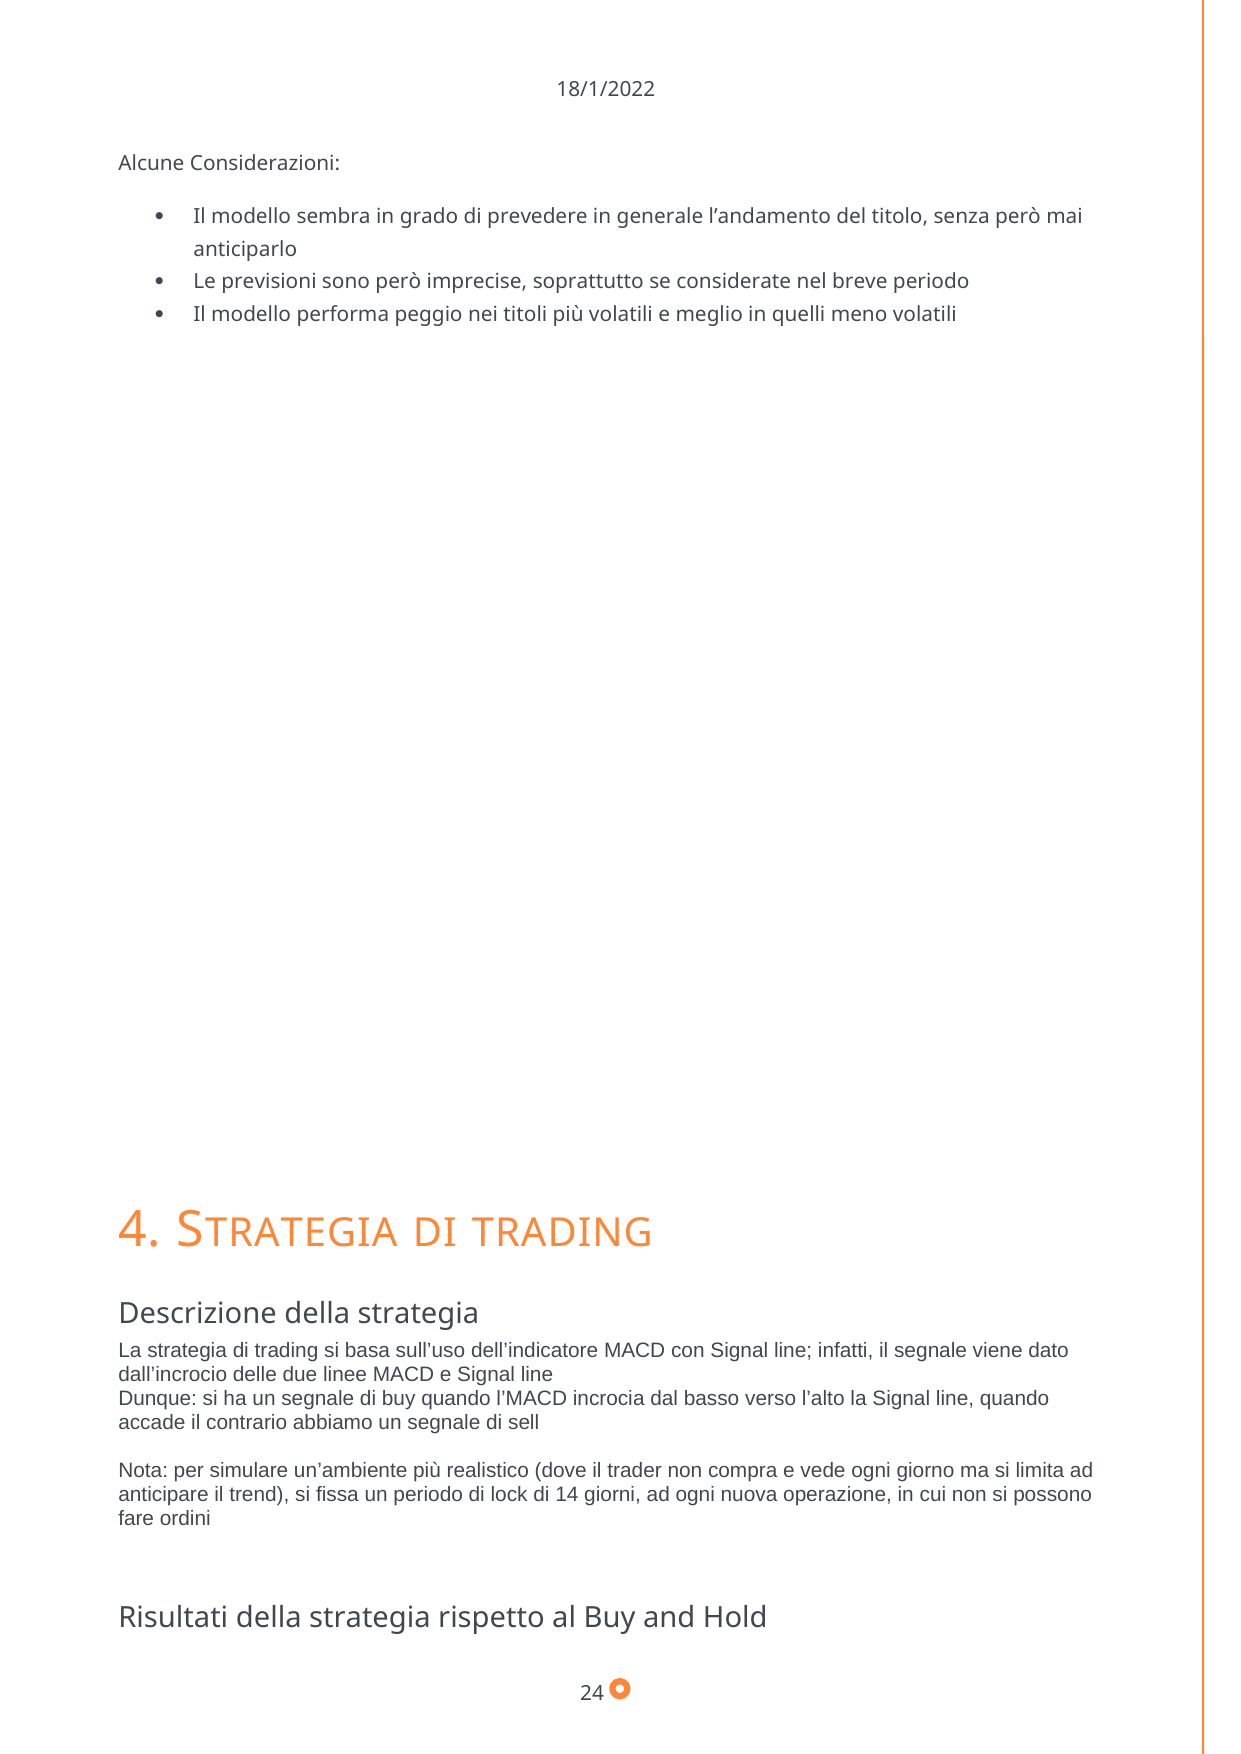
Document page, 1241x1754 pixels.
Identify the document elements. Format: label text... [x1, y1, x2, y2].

text La strategia di trading si basa sull’uso dell’indicatore MACD con Signal line; infatti, il segnale viene dato dall’incrocio delle due linee MACD e Signal line [118, 1338, 1122, 1386]
subtitle Descrizione della strategia [118, 1292, 1122, 1332]
text Dunque: si ha un segnale di buy quando l’MACD incrocia dal basso verso l’alto la Signal line, quando accade il contrario abbiamo un segnale di sell [118, 1386, 1122, 1434]
list Il modello sembra in grado di prevedere in generale l’andamento del titolo, senza però mai anticiparlo [156, 201, 1122, 262]
list Il modello performa peggio nei titoli più volatili e meglio in quelli meno volatili [156, 299, 1122, 327]
list Le previsioni sono però imprecise, soprattutto se considerate nel breve periodo [156, 266, 1122, 295]
text Nota: per simulare un’ambiente più realistico (dove il trader non compra e vede ogni giorno ma si limita ad anticipare il trend), si fissa un periodo di lock di 14 giorni, ad ogni nuova operazione, in cui non si possono fare ordini [118, 1458, 1122, 1529]
subtitle Risultati della strategia rispetto al Buy and Hold [118, 1596, 1122, 1636]
title 4. Strategia di trading [118, 1193, 1122, 1261]
text Alcune Considerazioni: [118, 148, 1122, 176]
